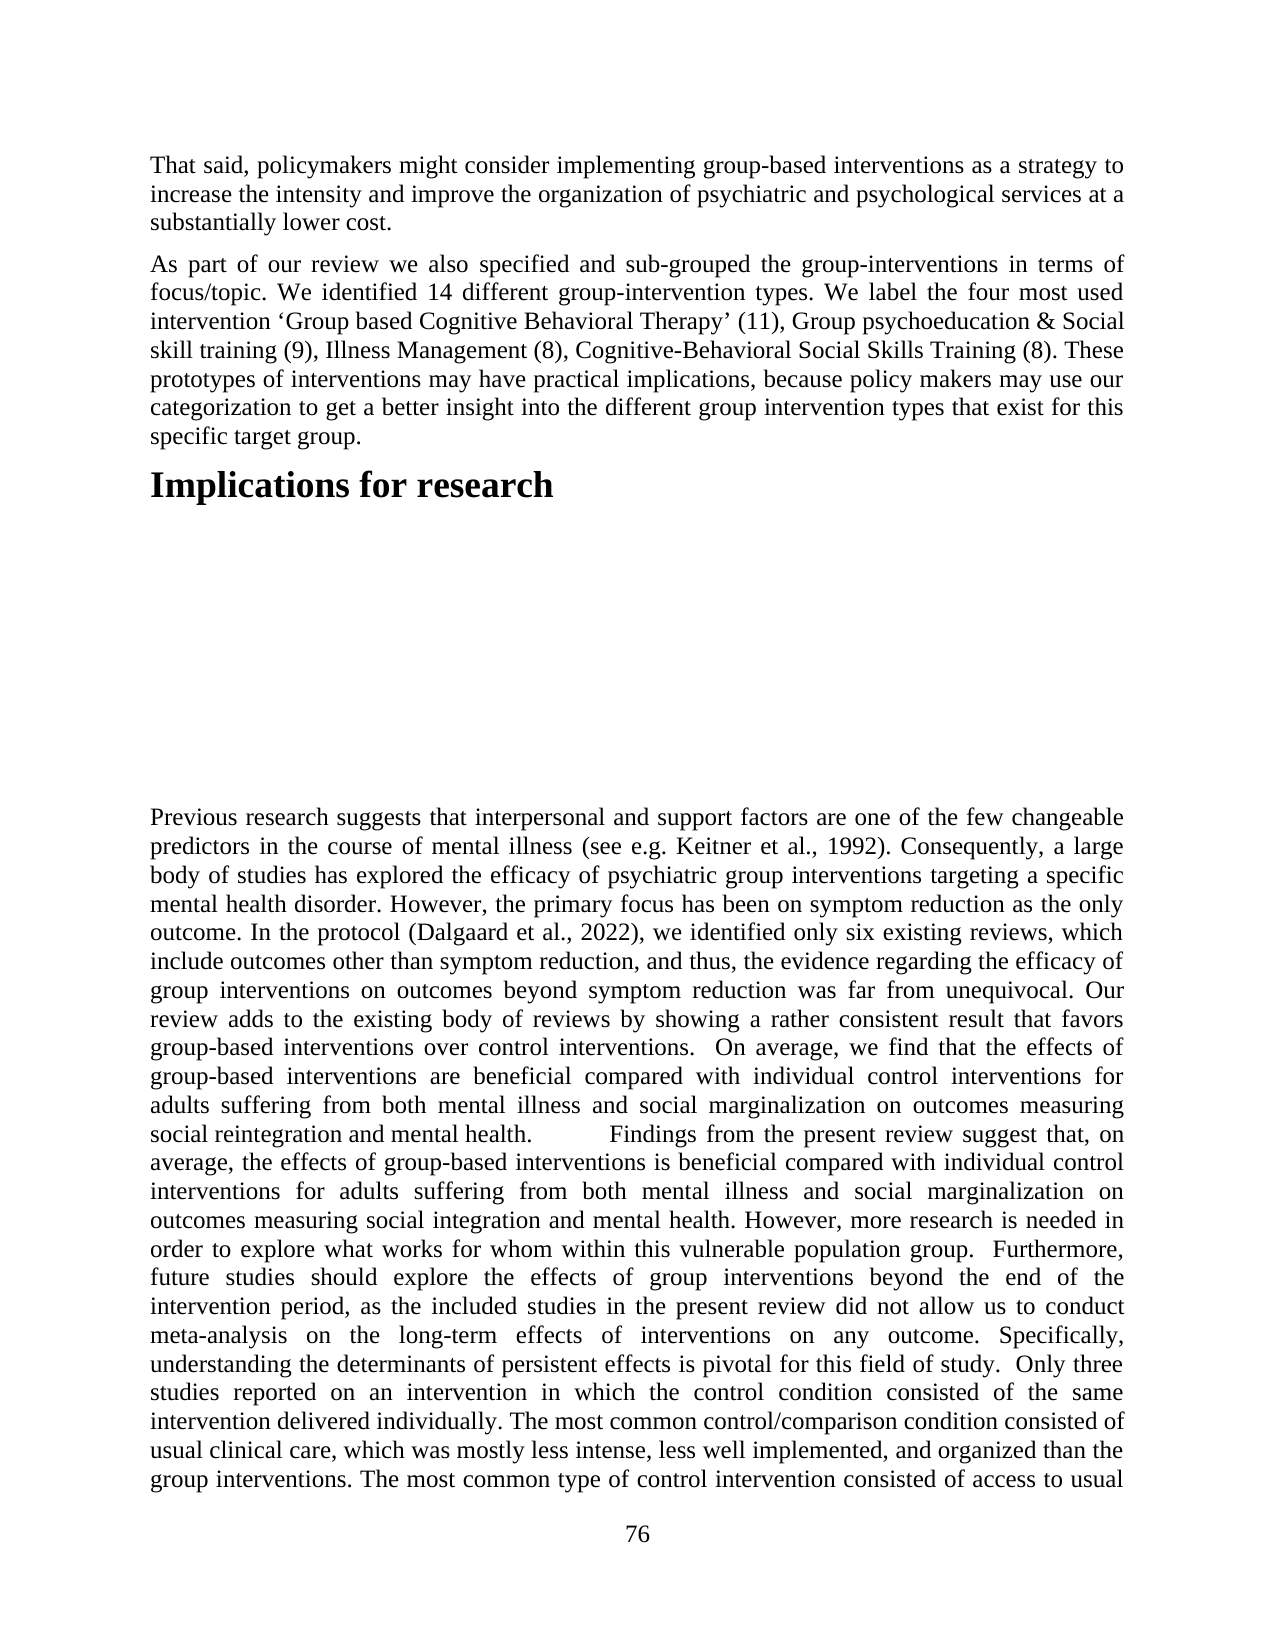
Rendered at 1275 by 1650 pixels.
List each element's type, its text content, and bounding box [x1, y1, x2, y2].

subtitle Implications for research [150, 462, 1125, 506]
